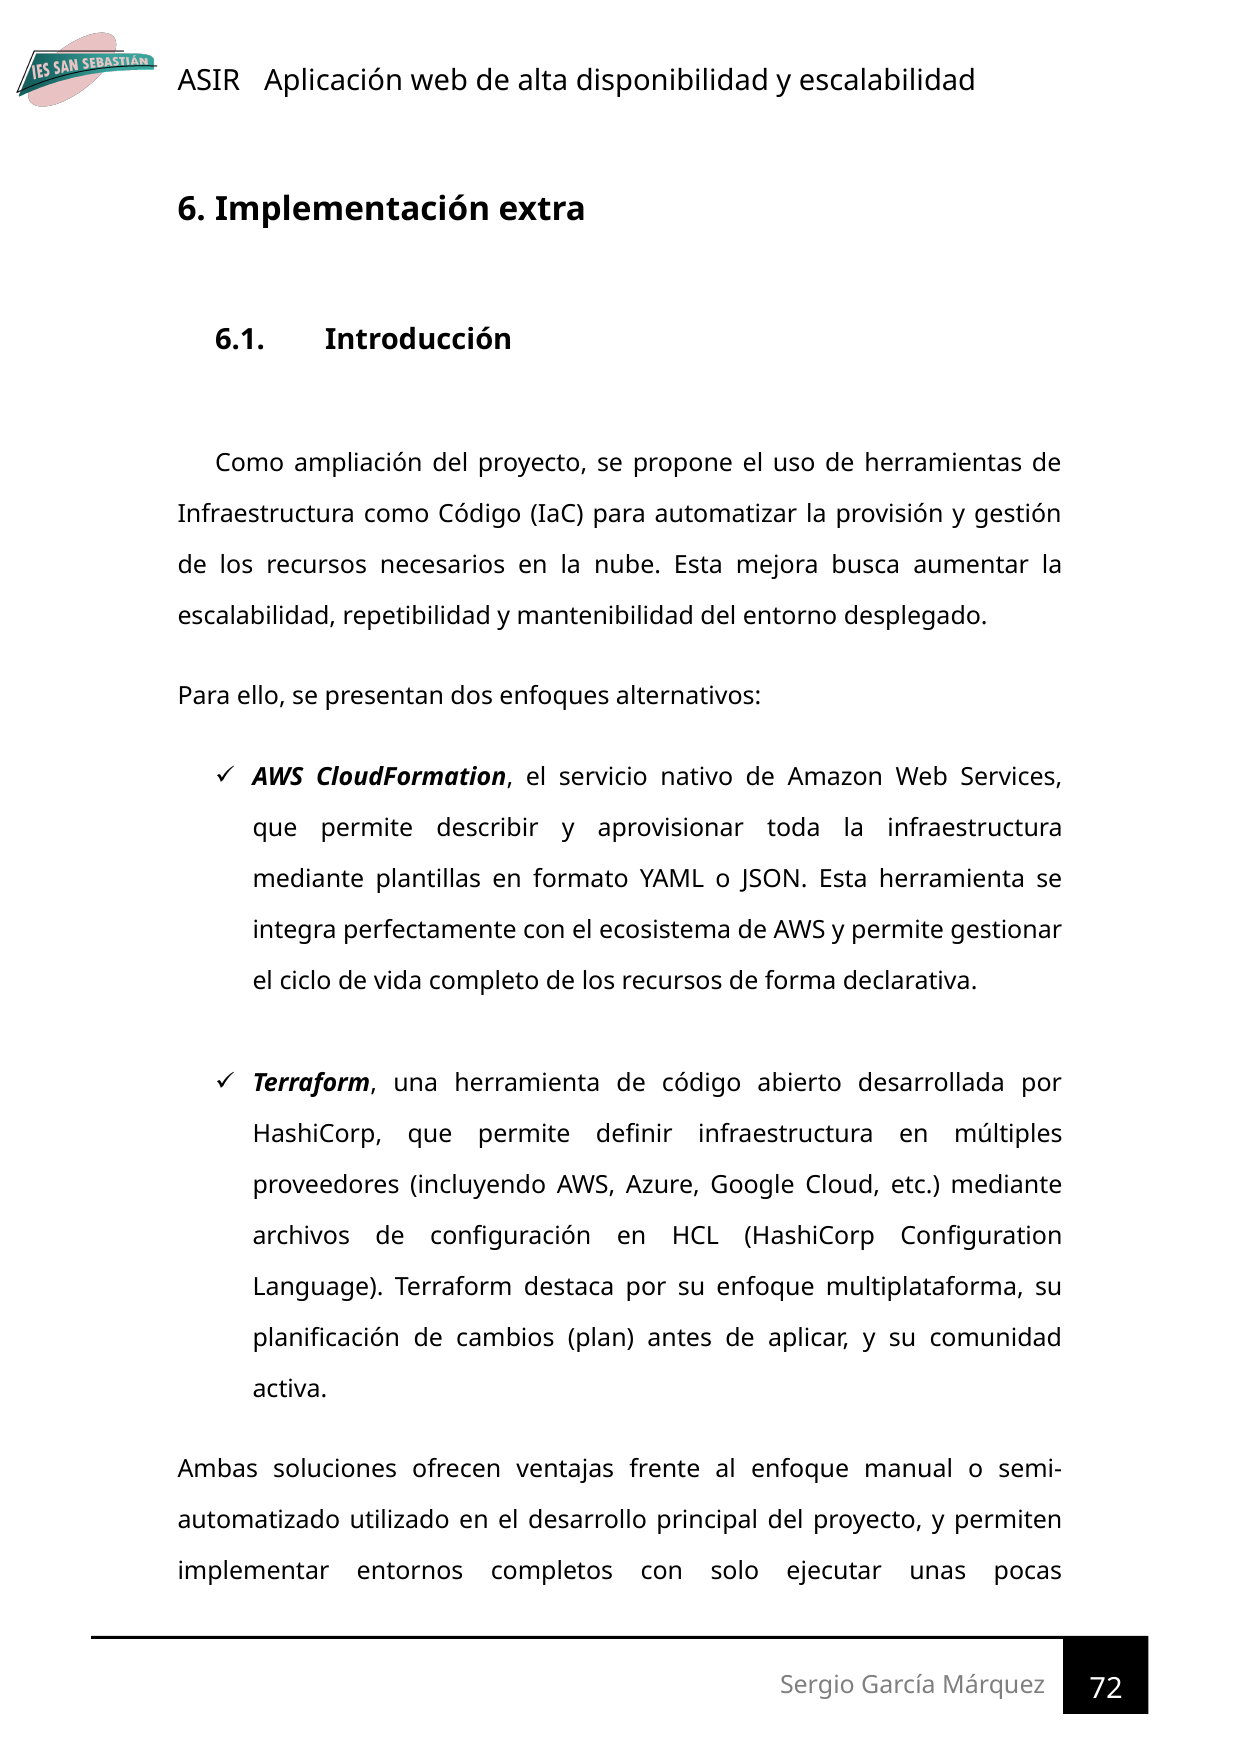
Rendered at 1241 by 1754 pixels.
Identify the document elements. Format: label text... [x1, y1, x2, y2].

text Como ampliación del proyecto, se propone el uso de herramientas de Infraestructura como Código (IaC) para automatizar la provisión y gestión de los recursos necesarios en la nube. Esta mejora busca aumentar la escalabilidad, repetibilidad y mantenibilidad del entorno desplegado. [177, 444, 1063, 632]
subtitle Introducción [215, 318, 1063, 358]
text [177, 1451, 1063, 1587]
list Terraform, una herramienta de código abierto desarrollada por HashiCorp, que permite definir infraestructura en múltiples proveedores (incluyendo AWS, Azure, Google Cloud, etc.) mediante archivos de configuración en HCL (HashiCorp Configuration Language). Terraform destaca por su enfoque multiplataforma, su planificación de cambios (plan) antes de aplicar, y su comunidad activa. [215, 1064, 1063, 1405]
list AWS CloudFormation, el servicio nativo de Amazon Web Services, que permite describir y aprovisionar toda la infraestructura mediante plantillas en formato YAML o JSON. Esta herramienta se integra perfectamente con el ecosistema de AWS y permite gestionar el ciclo de vida completo de los recursos de forma declarativa. [215, 758, 1063, 996]
subtitle Implementación extra [177, 185, 1063, 231]
picture [14, 32, 159, 107]
text Para ello, se presentan dos enfoques alternativos: [177, 678, 1063, 712]
